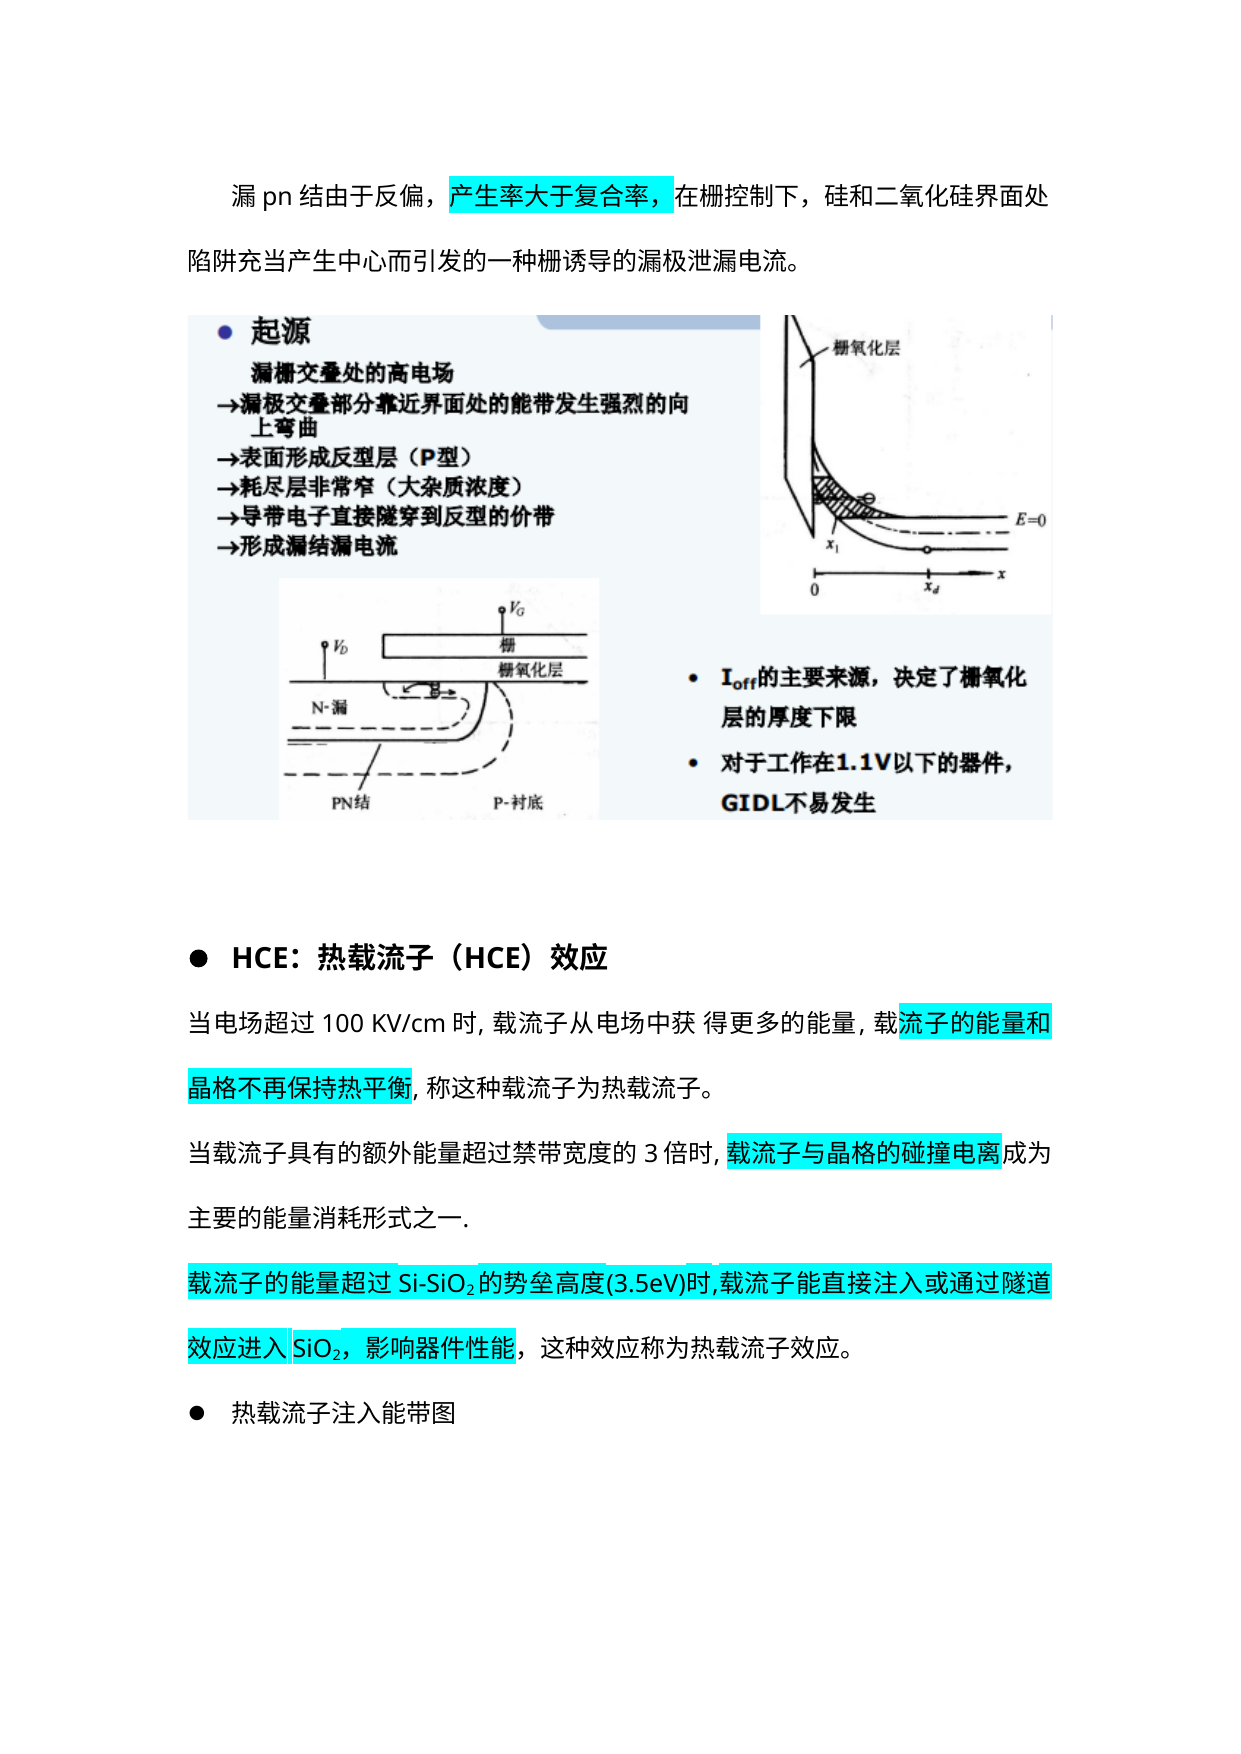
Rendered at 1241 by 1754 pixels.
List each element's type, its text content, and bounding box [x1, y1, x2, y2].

text 当电场超过100 KV/cm时, 载流子从电场中获 得更多的能量, 载流子的能量和晶格不再保持热平衡, 称这种载流子为热载流子。 当载流子具有的额外能量超过禁带宽度的3倍时, 载流子与晶格的碰撞电离成为主要的能量消耗形式之一. 载流子的能量超过Si-SiO2的势垒高度(3.5eV)时,载流子能直接注入或通过隧道效应进入SiO2，影响器件性能，这种效应称为热载流子效应。 [187, 989, 1053, 1379]
list HCE：热载流子（HCE）效应 [187, 924, 1053, 989]
list 热载流子注入能带图 [187, 1379, 1053, 1444]
text 漏 pn 结由于反偏，产生率大于复合率，在栅控制下，硅和二氧化硅界面处陷阱充当产生中心而引发的一种栅诱导的漏极泄漏电流。 [187, 162, 1053, 292]
picture [187, 315, 1053, 820]
